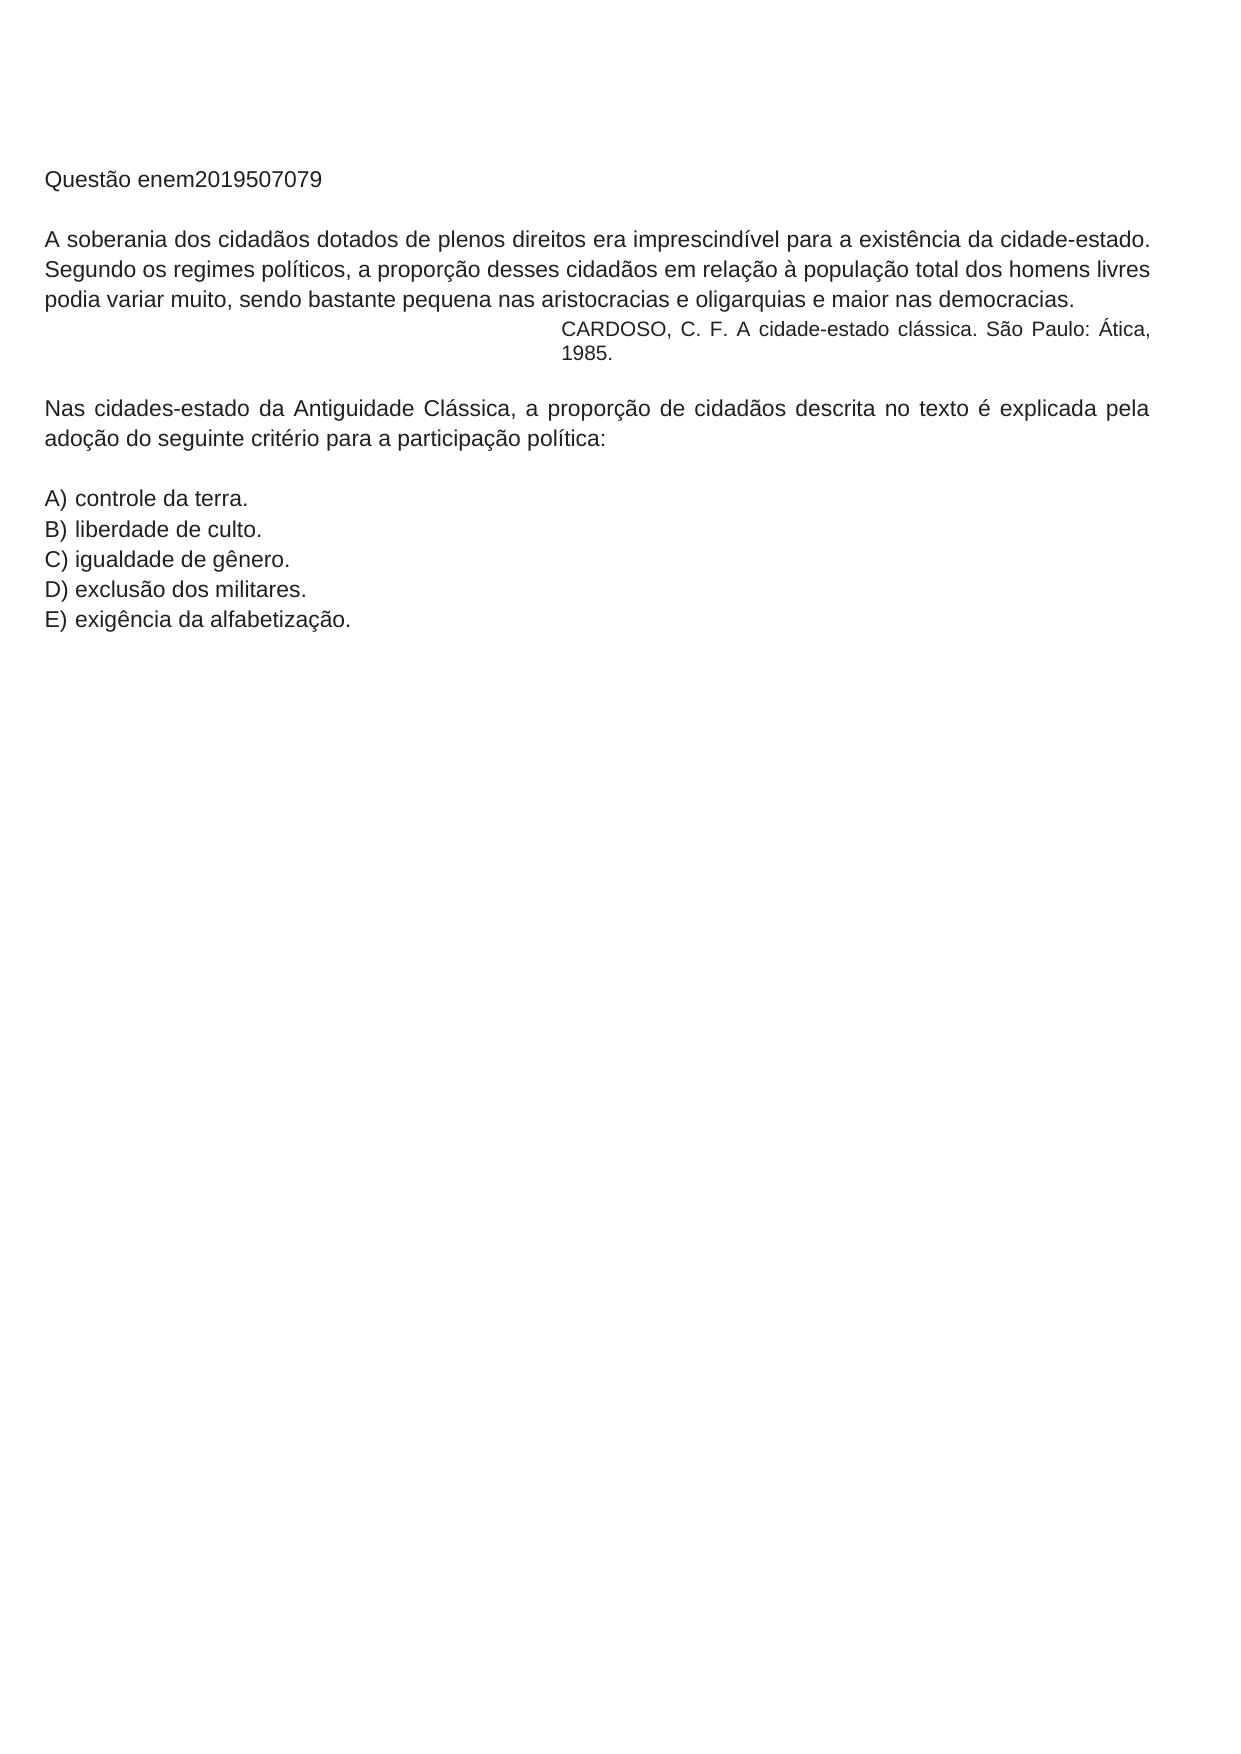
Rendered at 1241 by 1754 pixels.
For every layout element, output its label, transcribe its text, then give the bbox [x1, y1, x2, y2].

list exigência da alfabetização. [44, 606, 1151, 633]
text Questão enem2019507079 [44, 166, 1151, 192]
list igualdade de gênero. [44, 546, 1151, 572]
list controle da terra. [44, 485, 1151, 512]
list liberdade de culto. [44, 516, 1151, 542]
list exclusão dos militares. [44, 576, 1151, 602]
text Nas cidades-estado da Antiguidade Clássica, a proporção de cidadãos descrita no texto é explicada pela adoção do seguinte critério para a participação política: [44, 395, 1151, 451]
text CARDOSO, C. F. A cidade-estado clássica. São Paulo: Ática, 1985. [561, 317, 1151, 364]
text A soberania dos cidadãos dotados de plenos direitos era imprescindível para a existência da cidade-estado. Segundo os regimes políticos, a proporção desses cidadãos em relação à população total dos homens livres podia variar muito, sendo bastante pequena nas aristocracias e oligarquias e maior nas democracias. [44, 226, 1151, 313]
